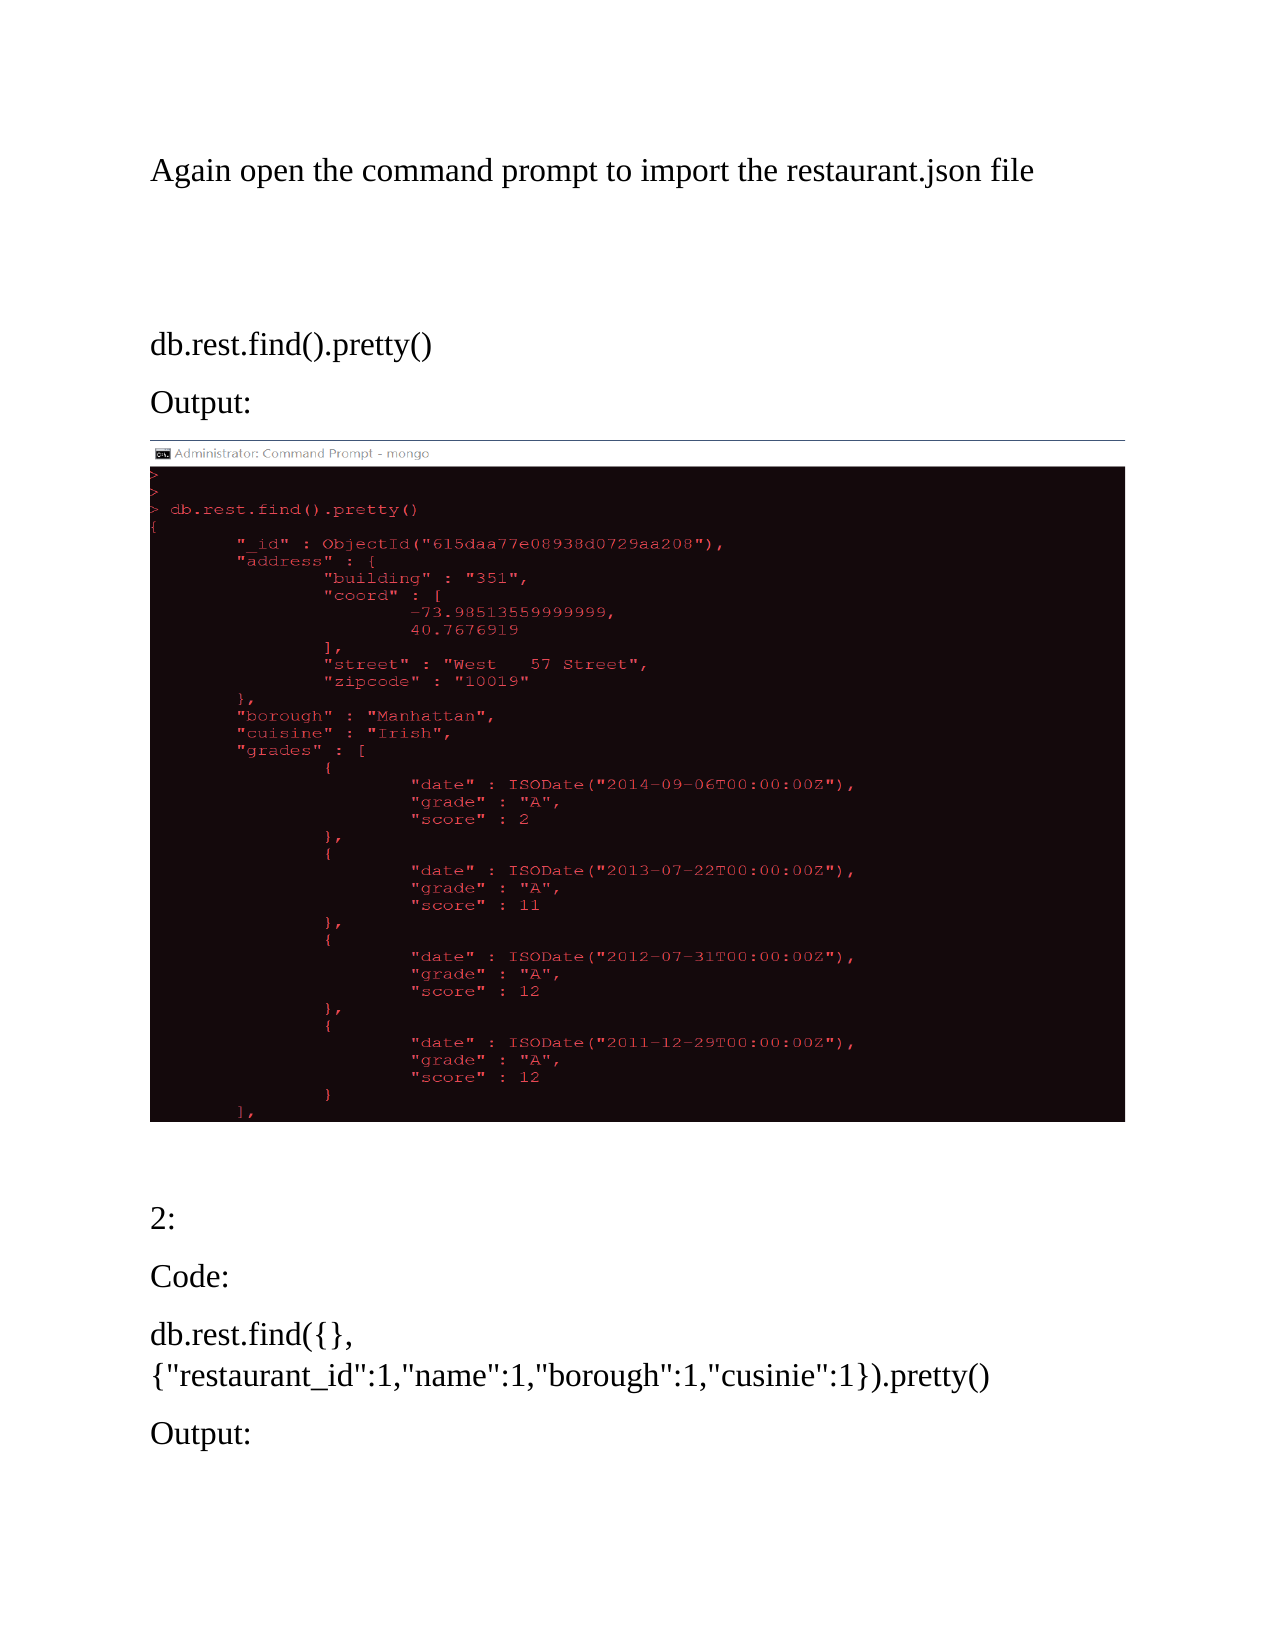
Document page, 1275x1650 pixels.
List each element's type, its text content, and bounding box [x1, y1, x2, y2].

text Code: [150, 1256, 1125, 1294]
text 2: [150, 1198, 1125, 1237]
text db.rest.find({},{"restaurant_id":1,"name":1,"borough":1,"cusinie":1}).pretty() [150, 1314, 1125, 1394]
text Again open the command prompt to import the restaurant.json file [150, 150, 1125, 188]
text db.rest.find().pretty() [150, 324, 1125, 362]
text Output: [150, 1414, 1125, 1452]
text Output: [150, 382, 1125, 420]
picture [150, 440, 1125, 1122]
